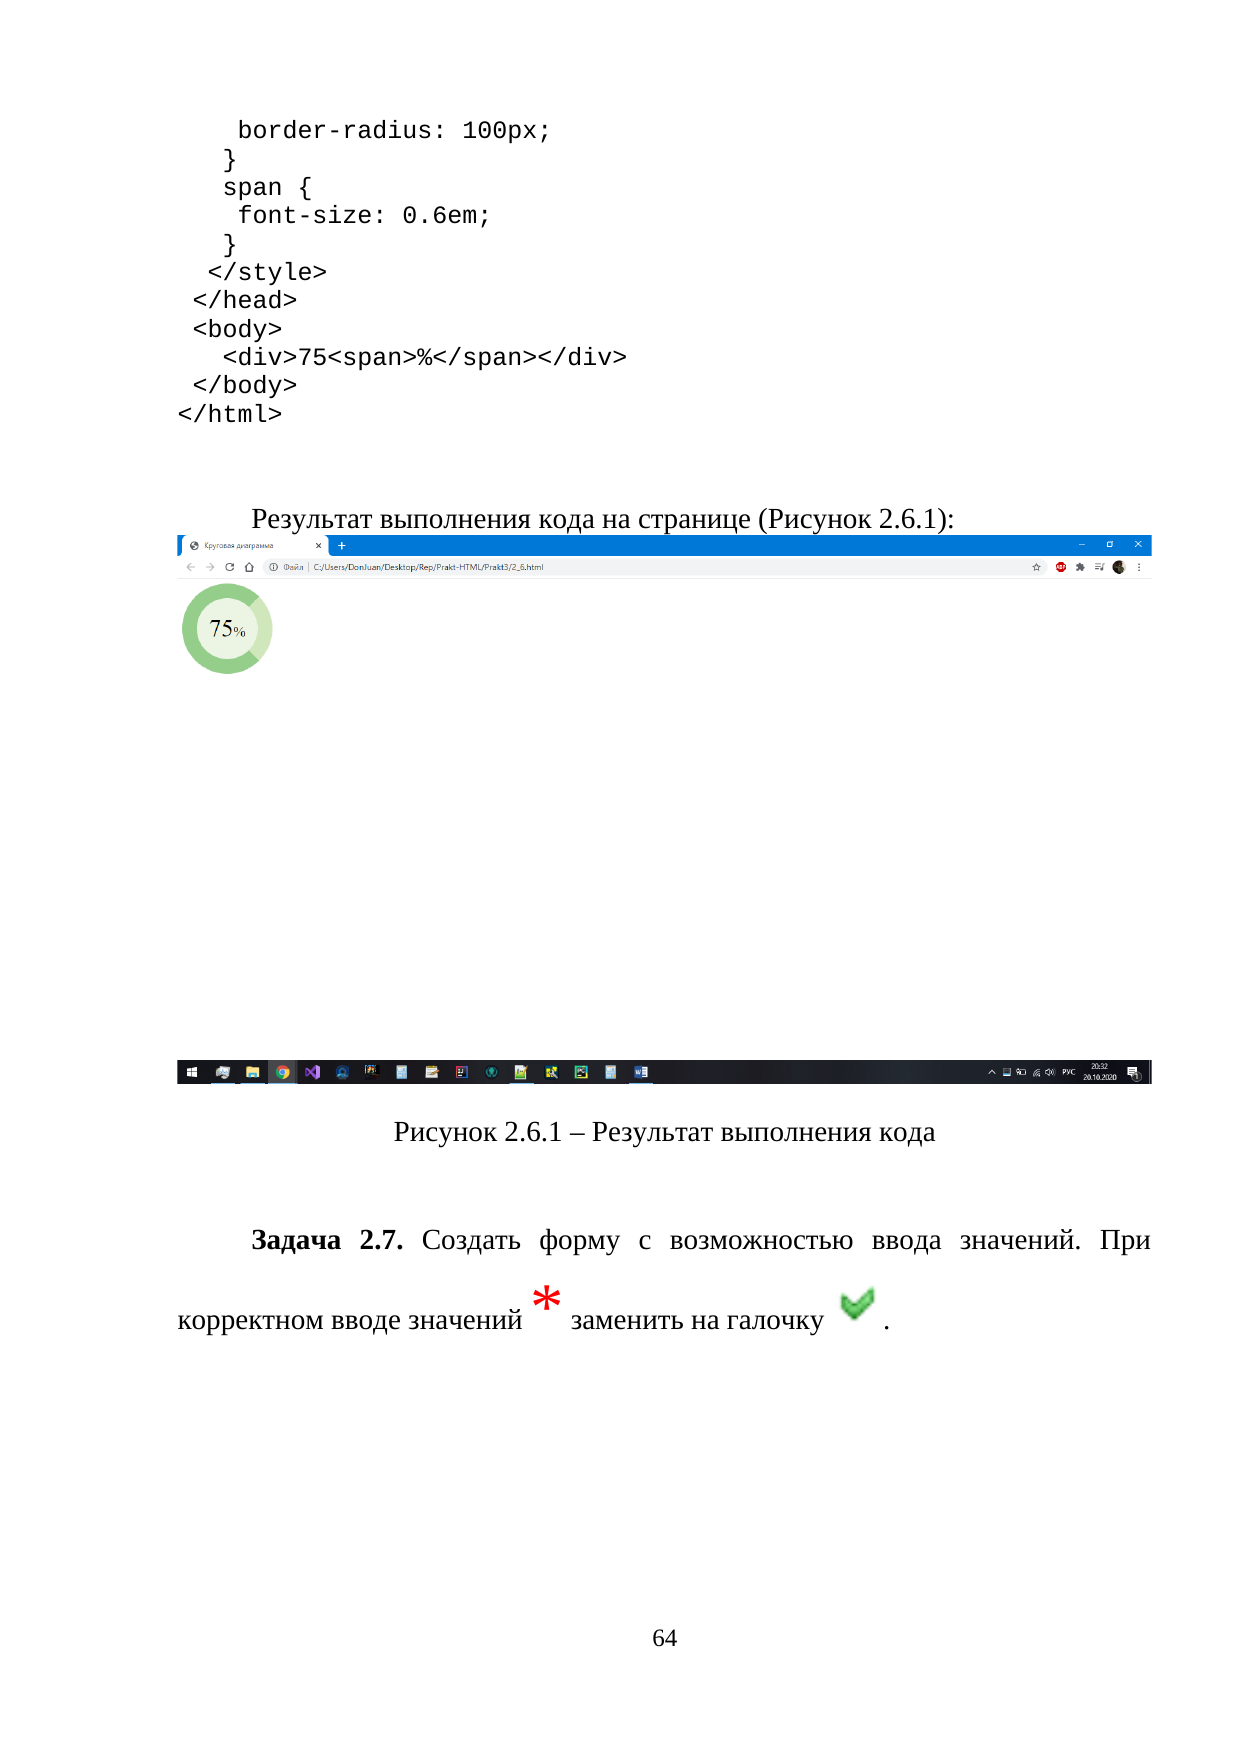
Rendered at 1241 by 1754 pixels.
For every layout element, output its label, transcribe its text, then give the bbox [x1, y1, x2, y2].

text } [177, 231, 1152, 260]
text } [177, 146, 1152, 175]
text Рисунок 2.6.1 – Результат выполнения кода [177, 1114, 1152, 1148]
text </style> [177, 260, 1152, 288]
text </body> [177, 373, 1152, 401]
text Задача 2.7. Создать форму с возможностью ввода значений. При корректном вводе значений * заменить на галочку . [177, 1222, 1152, 1344]
text border-radius: 100px; [177, 118, 1152, 146]
picture [831, 1278, 883, 1330]
text span { [177, 175, 1152, 203]
text </html> [177, 401, 1152, 430]
text Результат выполнения кода на странице (Рисунок 2.6.1): [177, 502, 1152, 535]
text <body> [177, 316, 1152, 345]
text font-size: 0.6em; [177, 203, 1152, 231]
text <div>75<span>%</span></div> [177, 345, 1152, 373]
picture [177, 535, 1152, 1084]
text </head> [177, 288, 1152, 316]
